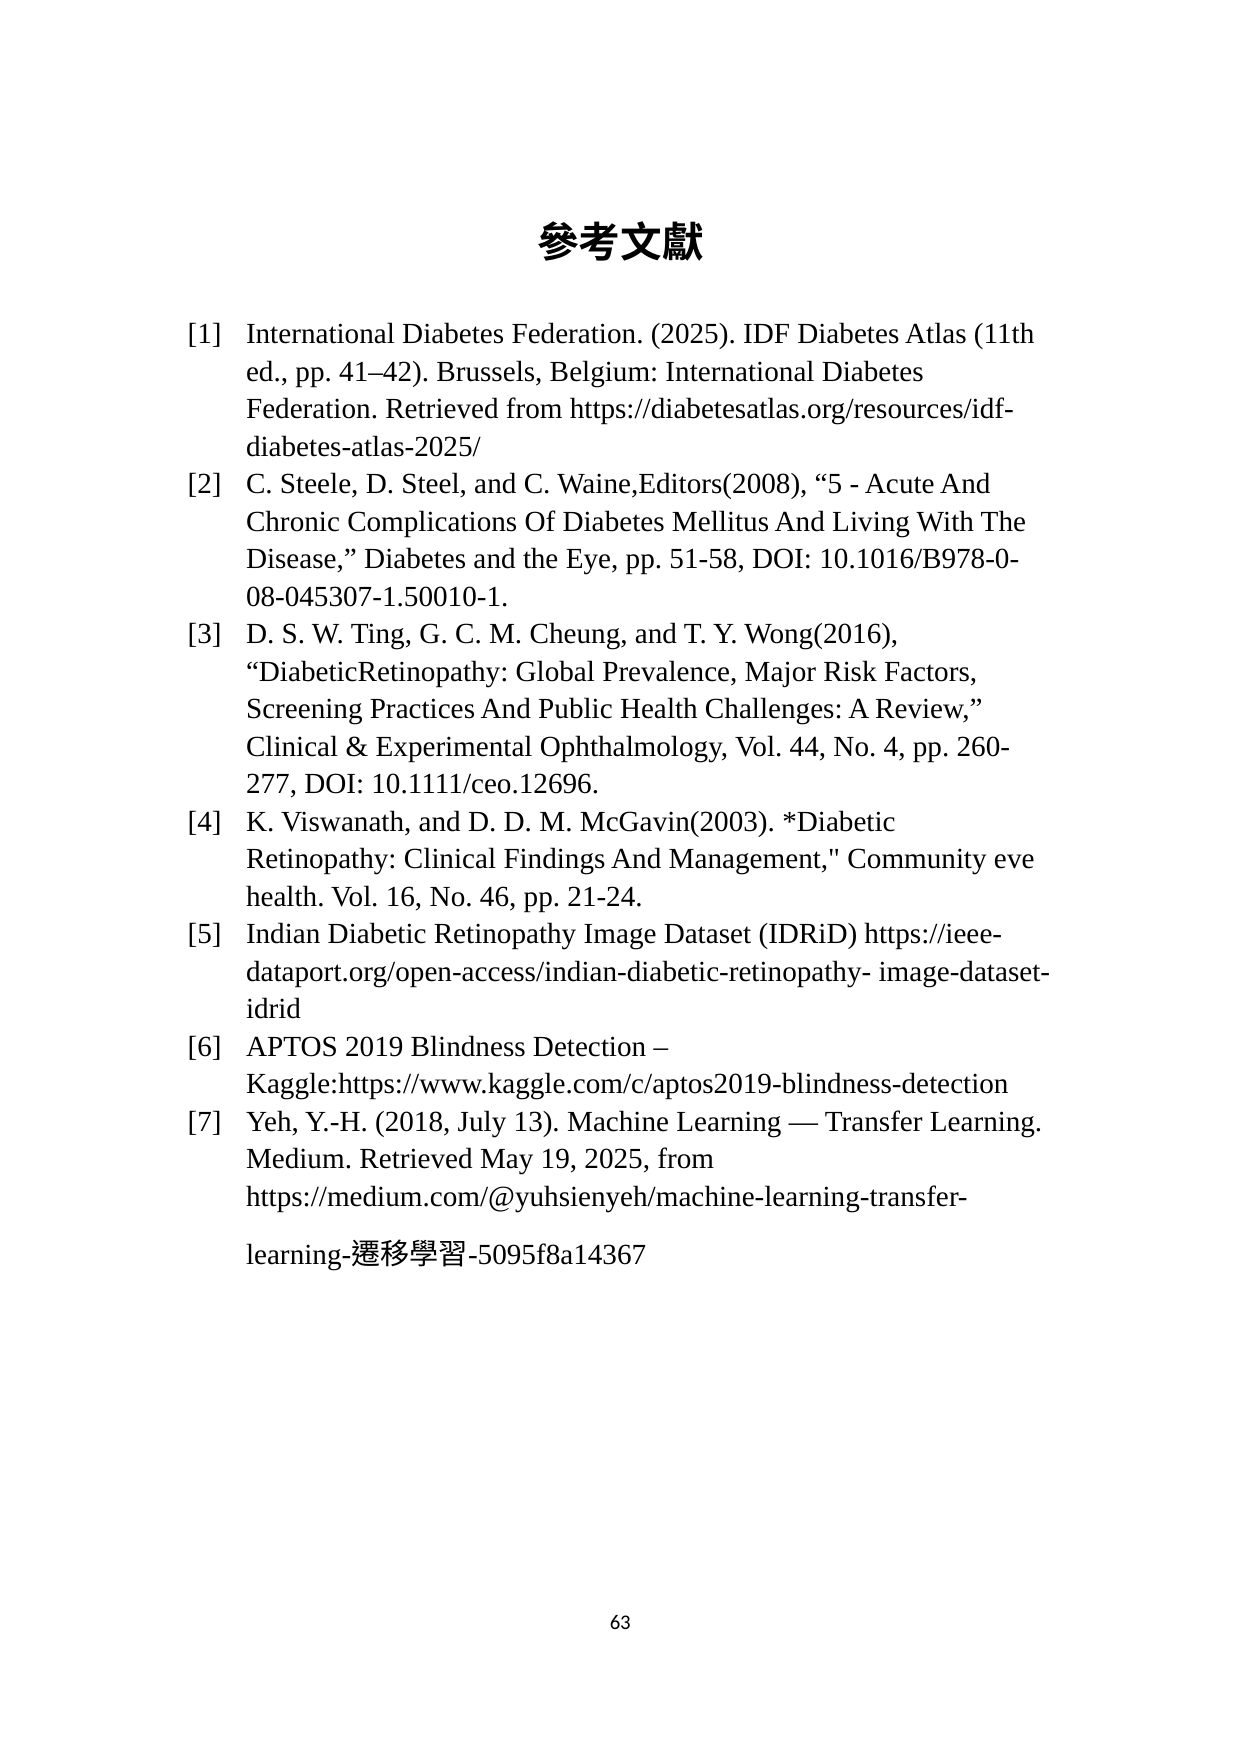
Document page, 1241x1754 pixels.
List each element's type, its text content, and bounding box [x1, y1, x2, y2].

list APTOS 2019 Blindness Detection – Kaggle:https://www.kaggle.com/c/aptos2019-blindness-detection [187, 1027, 1053, 1102]
list Yeh, Y.-H. (2018, July 13). Machine Learning — Transfer Learning. Medium. Retrieved May 19, 2025, from https://medium.com/@yuhsienyeh/machine-learning-transfer-learning-遷移學習-5095f8a14367 [187, 1102, 1053, 1289]
list K. Viswanath, and D. D. M. McGavin(2003). *Diabetic Retinopathy: Clinical Findings And Management," Community eve health. Vol. 16, No. 46, pp. 21-24. [187, 802, 1053, 914]
subtitle 參考文獻 [187, 202, 1053, 277]
list Indian Diabetic Retinopathy Image Dataset (IDRiD) https://ieee-dataport.org/open-access/indian-diabetic-retinopathy- image-dataset-idrid [187, 914, 1053, 1027]
list D. S. W. Ting, G. C. M. Cheung, and T. Y. Wong(2016), “DiabeticRetinopathy: Global Prevalence, Major Risk Factors, Screening Practices And Public Health Challenges: A Review,” Clinical & Experimental Ophthalmology, Vol. 44, No. 4, pp. 260-277, DOI: 10.1111/ceo.12696. [187, 614, 1053, 802]
list C. Steele, D. Steel, and C. Waine,Editors(2008), “5 - Acute And Chronic Complications Of Diabetes Mellitus And Living With The Disease,” Diabetes and the Eye, pp. 51-58, DOI: 10.1016/B978-0-08-045307-1.50010-1. [187, 464, 1053, 614]
list International Diabetes Federation. (2025). IDF Diabetes Atlas (11th ed., pp. 41–42). Brussels, Belgium: International Diabetes Federation. Retrieved from https://diabetesatlas.org/resources/idf-diabetes-atlas-2025/ [187, 314, 1053, 464]
